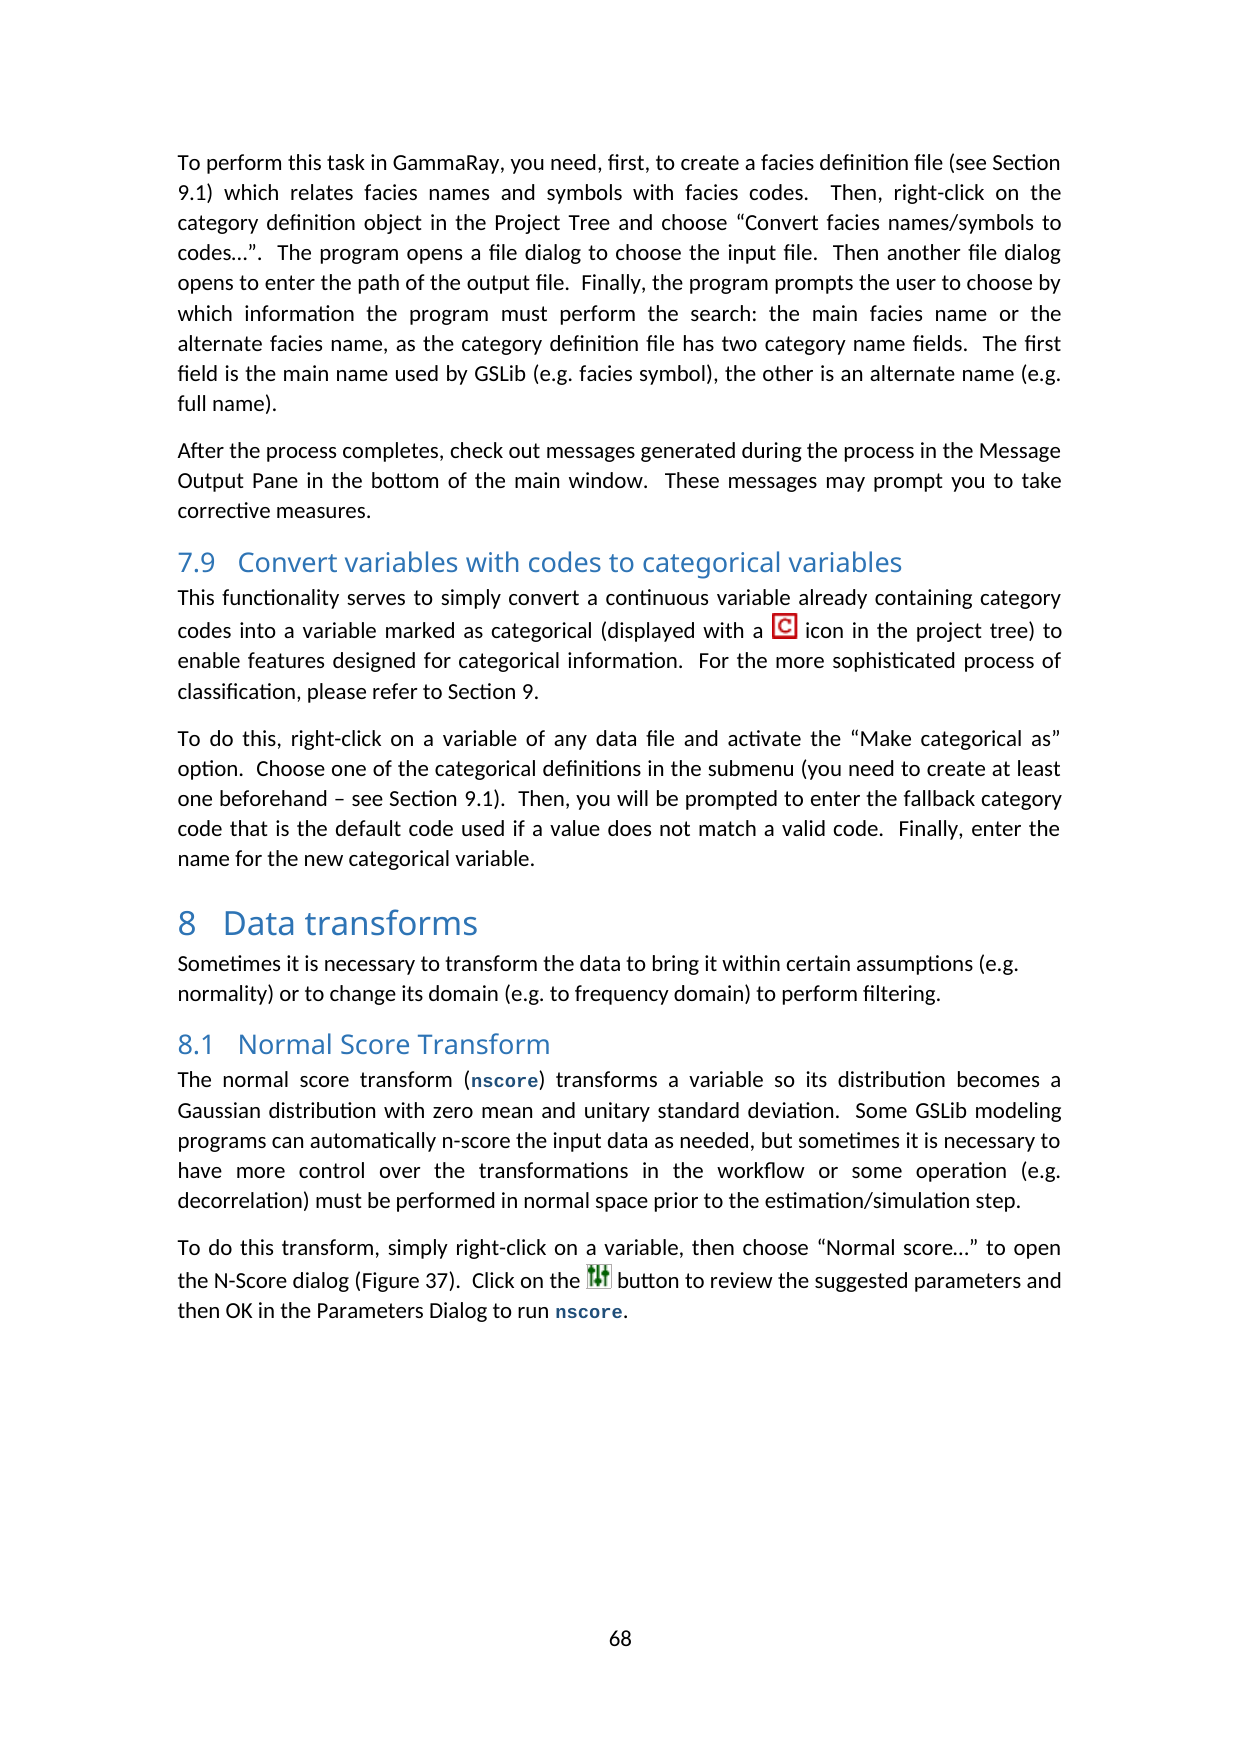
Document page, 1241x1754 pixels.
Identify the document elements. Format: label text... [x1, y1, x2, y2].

picture [588, 1265, 611, 1288]
subtitle Normal Score Transform [177, 1026, 1063, 1063]
subtitle Data transforms [177, 900, 1063, 945]
text To perform this task in GammaRay, you need, first, to create a facies definition file (see Section 9.1) which relates facies names and symbols with facies codes. Then, right-click on the category definition object in the Project Tree and choose “Convert facies names/symbols to codes…”. The program opens a file dialog to choose the input file. Then another file dialog opens to enter the path of the output file. Finally, the program prompts the user to choose by which information the program must perform the search: the main facies name or the alternate facies name, as the category definition file has two category name fields. The first field is the main name used by GSLib (e.g. facies symbol), the other is an alternate name (e.g. full name). [177, 148, 1063, 417]
text After the process completes, check out messages generated during the process in the Message Output Pane in the bottom of the main window. These messages may prompt you to take corrective measures. [177, 436, 1063, 524]
text The normal score transform (nscore) transforms a variable so its distribution becomes a Gaussian distribution with zero mean and unitary standard deviation. Some GSLib modeling programs can automatically n-score the input data as needed, but sometimes it is necessary to have more control over the transformations in the workflow or some operation (e.g. decorrelation) must be performed in normal space prior to the estimation/simulation step. [177, 1066, 1063, 1214]
subtitle Convert variables with codes to categorical variables [177, 543, 1063, 580]
picture [772, 613, 798, 639]
text Sometimes it is necessary to transform the data to bring it within certain assumptions (e.g. normality) or to change its domain (e.g. to frequency domain) to perform filtering. [177, 949, 1063, 1007]
text To do this transform, simply right-click on a variable, then choose “Normal score…” to open the N-Score dialog (Figure 37). Click on the button to review the suggested parameters and then OK in the Parameters Dialog to run nscore. [177, 1233, 1063, 1324]
text To do this, right-click on a variable of any data file and activate the “Make categorical as” option. Choose one of the categorical definitions in the submenu (you need to create at least one beforehand – see Section 9.1). Then, you will be prompted to enter the fallback category code that is the default code used if a value does not match a valid code. Finally, enter the name for the new categorical variable. [177, 724, 1063, 872]
text This functionality serves to simply convert a continuous variable already containing category codes into a variable marked as categorical (displayed with a icon in the project tree) to enable features designed for categorical information. For the more sophisticated process of classification, please refer to Section 9. [177, 583, 1063, 705]
